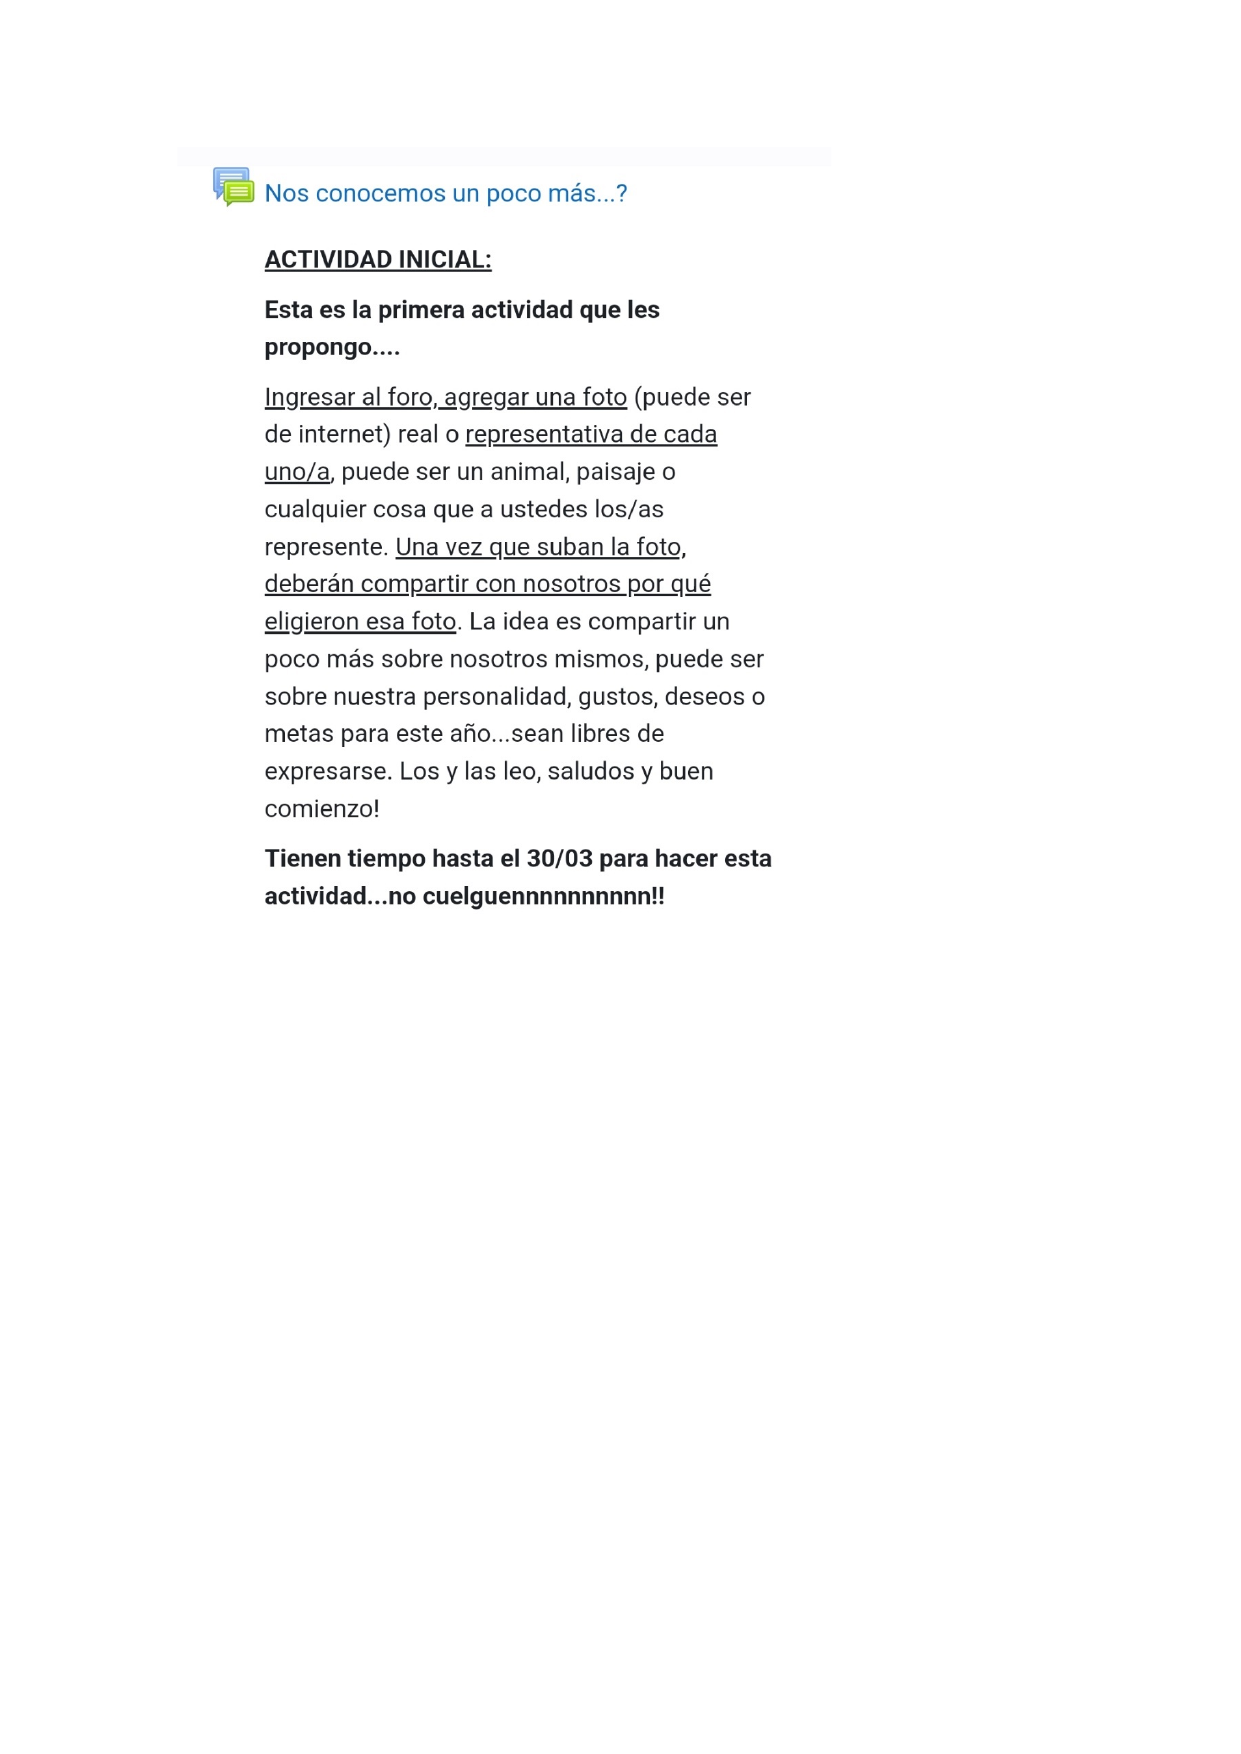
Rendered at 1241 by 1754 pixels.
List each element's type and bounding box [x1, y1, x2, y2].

picture [177, 147, 832, 981]
